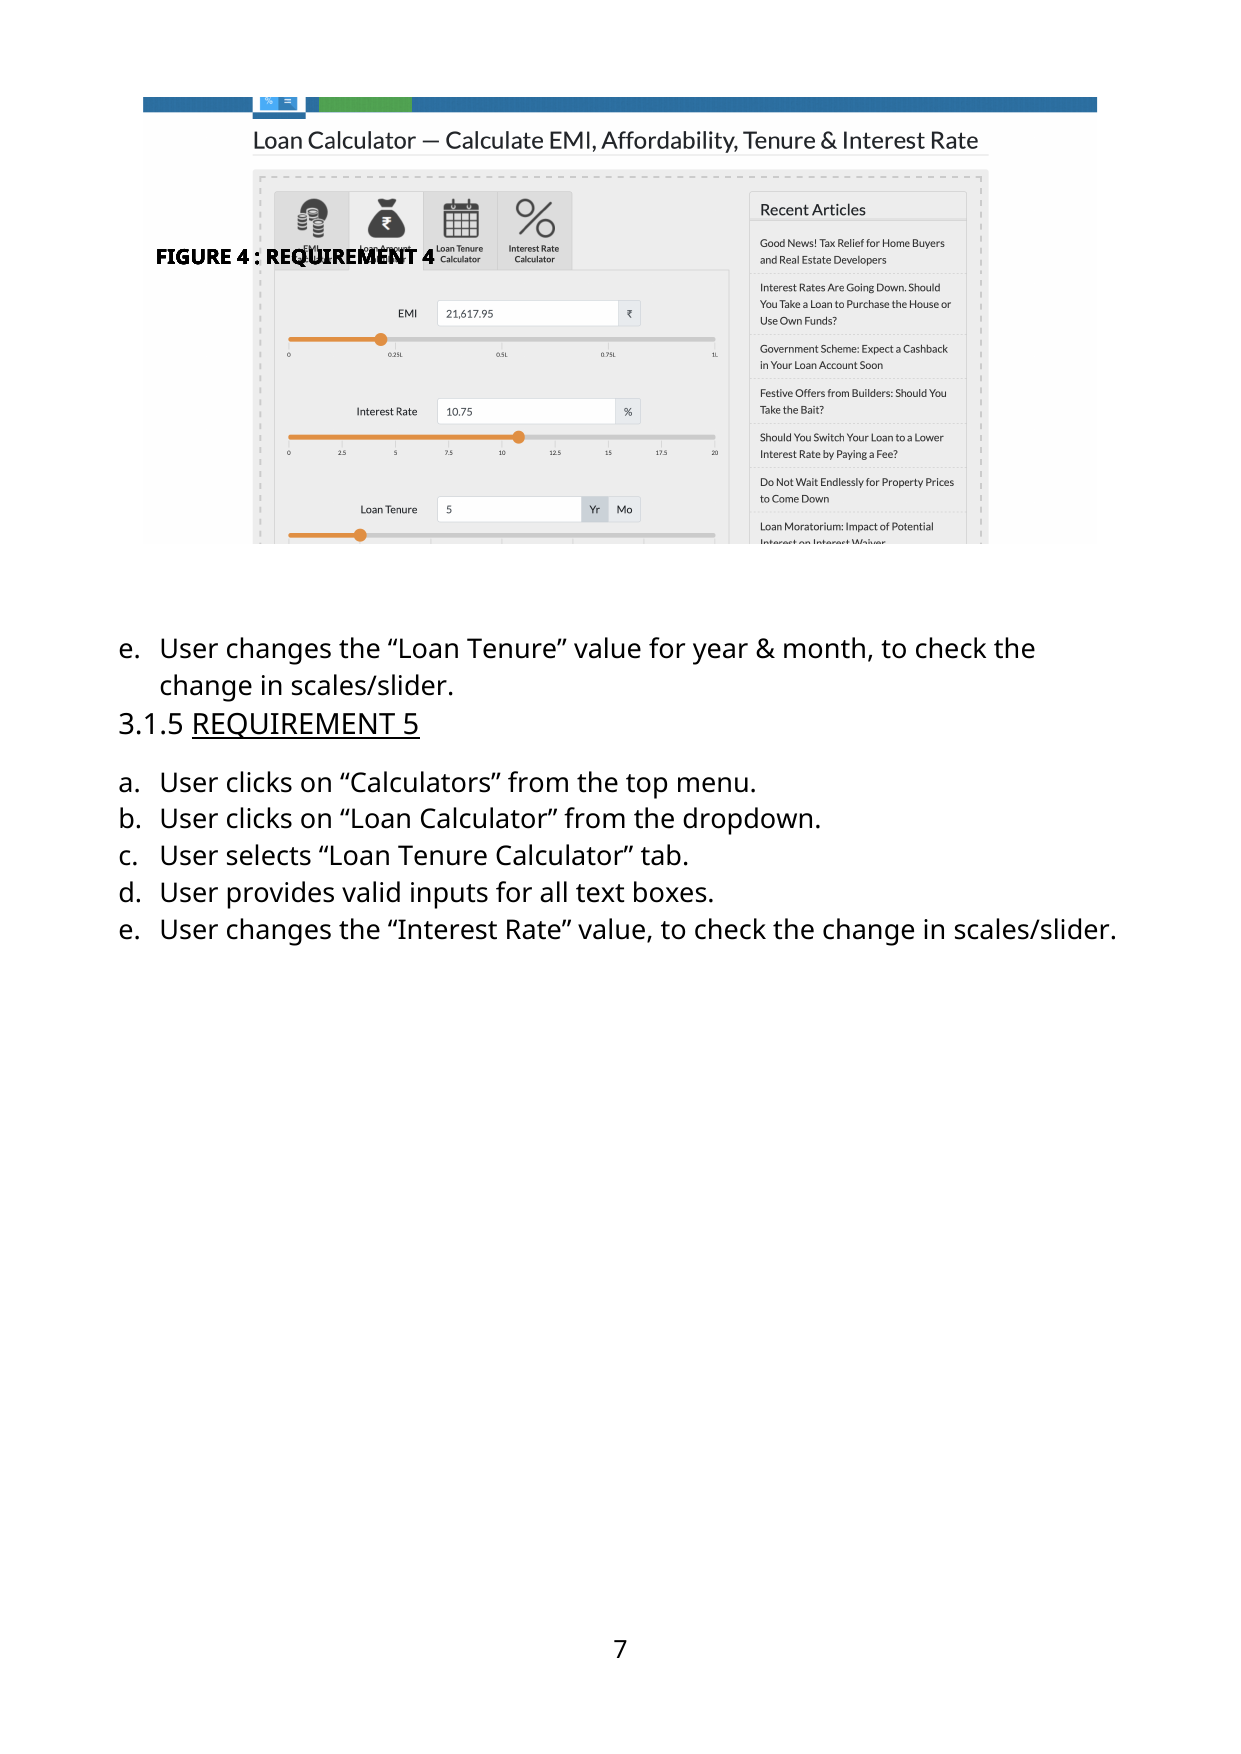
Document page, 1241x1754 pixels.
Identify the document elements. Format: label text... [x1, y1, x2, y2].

list User provides valid inputs for all text boxes. [118, 874, 1122, 911]
picture [143, 97, 1098, 544]
list User clicks on “Calculators” from the top menu. [118, 763, 1122, 800]
subtitle 3.1.5 REQUIREMENT 5 [118, 704, 1122, 743]
list User clicks on “Loan Calculator” from the dropdown. [118, 800, 1122, 837]
list User changes the “Interest Rate” value, to check the change in scales/slider. [118, 911, 1122, 947]
list User selects “Loan Tenure Calculator” tab. [118, 837, 1122, 874]
